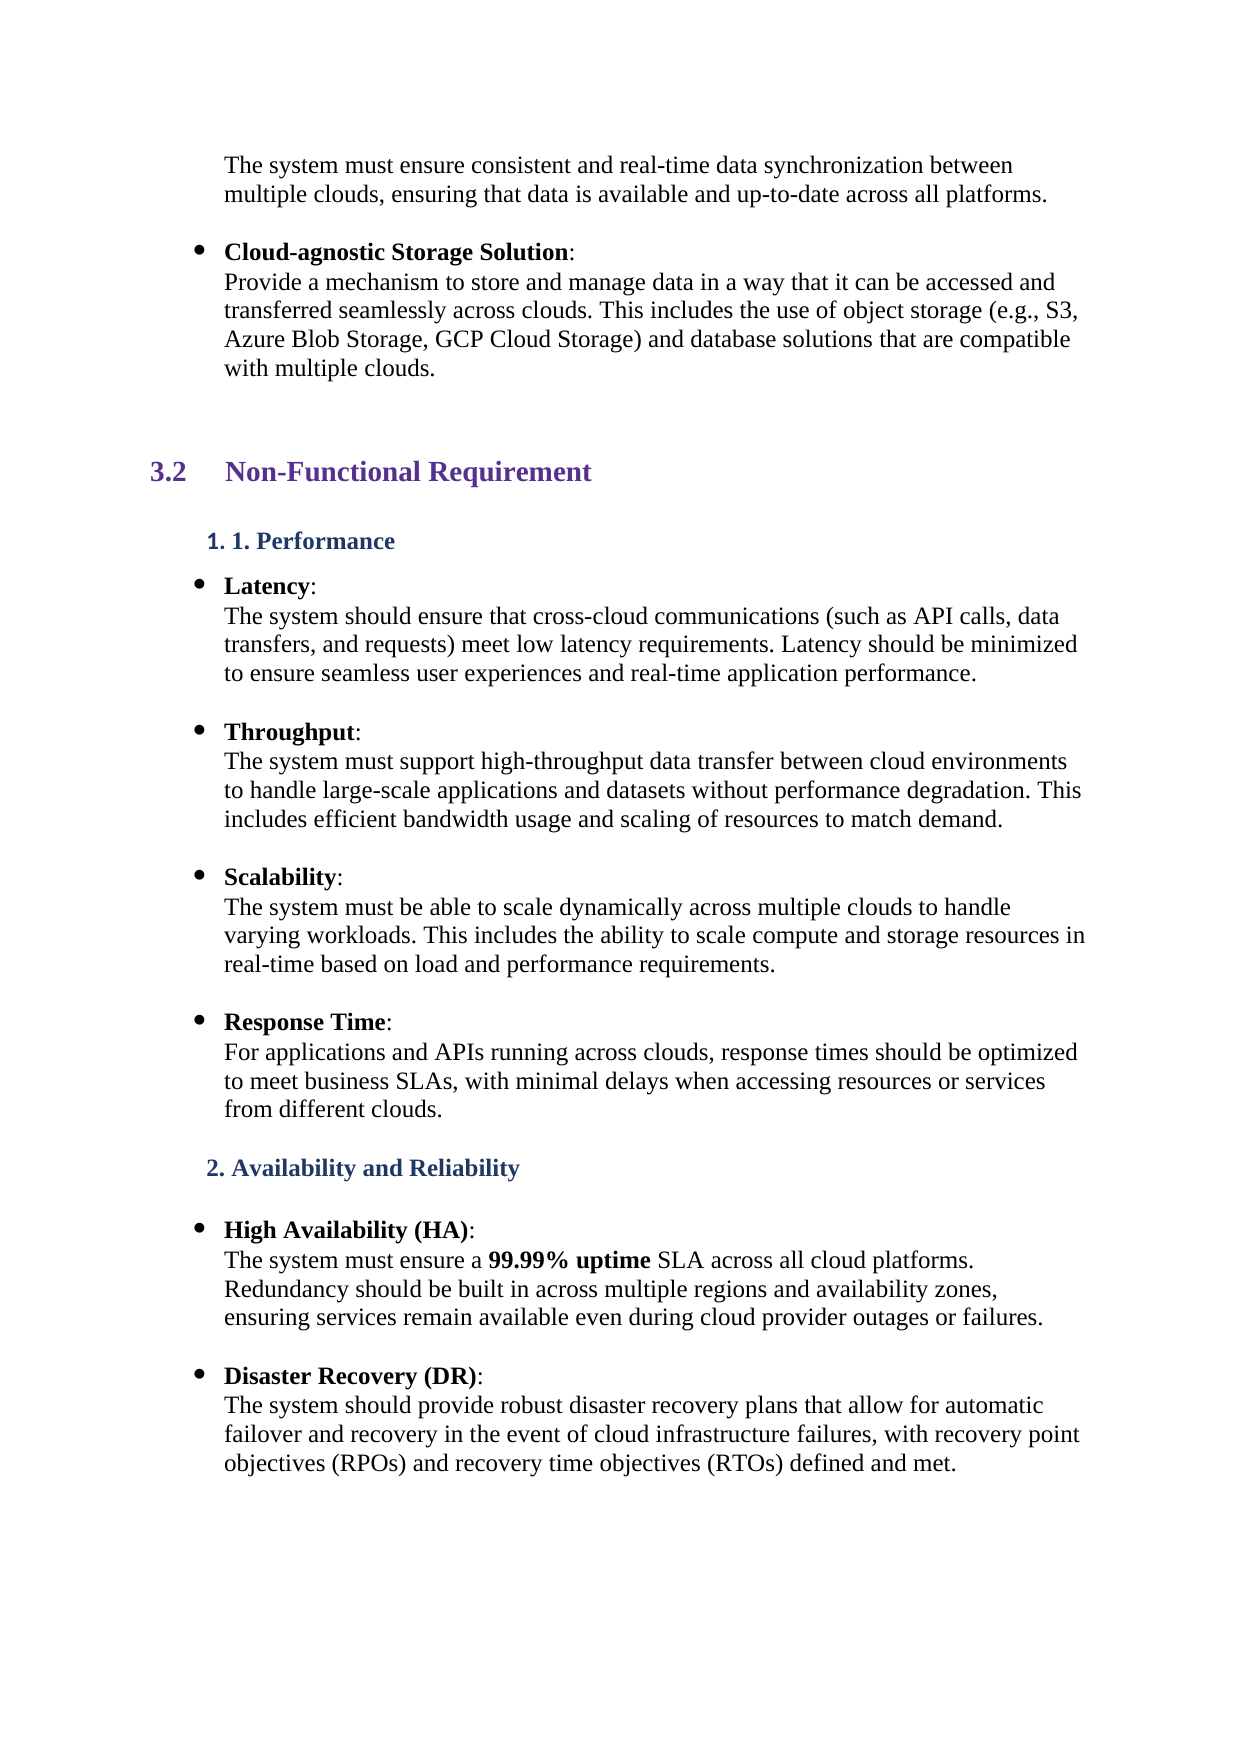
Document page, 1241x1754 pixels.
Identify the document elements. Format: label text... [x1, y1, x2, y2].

list High Availability (HA): The system must ensure a 99.99% uptime SLA across all cloud platforms. Redundancy should be built in across multiple regions and availability zones, ensuring services remain available even during cloud provider outages or failures. [194, 1215, 1090, 1331]
list Scalability: The system must be able to scale dynamically across multiple clouds to handle varying workloads. This includes the ability to scale compute and storage resources in real-time based on load and performance requirements. [194, 862, 1090, 978]
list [194, 150, 1090, 207]
subtitle 2. Availability and Reliability [150, 1153, 1090, 1182]
list Response Time: For applications and APIs running across clouds, response times should be optimized to meet business SLAs, with minimal delays when accessing resources or services from different clouds. [194, 1007, 1090, 1123]
list Cloud-agnostic Storage Solution: Provide a mechanism to store and manage data in a way that it can be accessed and transferred seamlessly across clouds. This includes the use of object storage (e.g., S3, Azure Blob Storage, GCP Cloud Storage) and database solutions that are compatible with multiple clouds. [194, 237, 1090, 382]
list Latency: The system should ensure that cross-cloud communications (such as API calls, data transfers, and requests) meet low latency requirements. Latency should be minimized to ensure seamless user experiences and real-time application performance. [194, 571, 1090, 687]
text 3.2 Non-Functional Requirement [150, 454, 1090, 488]
list Throughput: The system must support high-throughput data transfer between cloud environments to handle large-scale applications and datasets without performance degradation. This includes efficient bandwidth usage and scaling of resources to match demand. [194, 717, 1090, 832]
list Disaster Recovery (DR): The system should provide robust disaster recovery plans that allow for automatic failover and recovery in the event of cloud infrastructure failures, with recovery point objectives (RPOs) and recovery time objectives (RTOs) defined and met. [194, 1361, 1090, 1477]
subtitle 1. Performance [206, 525, 1090, 556]
